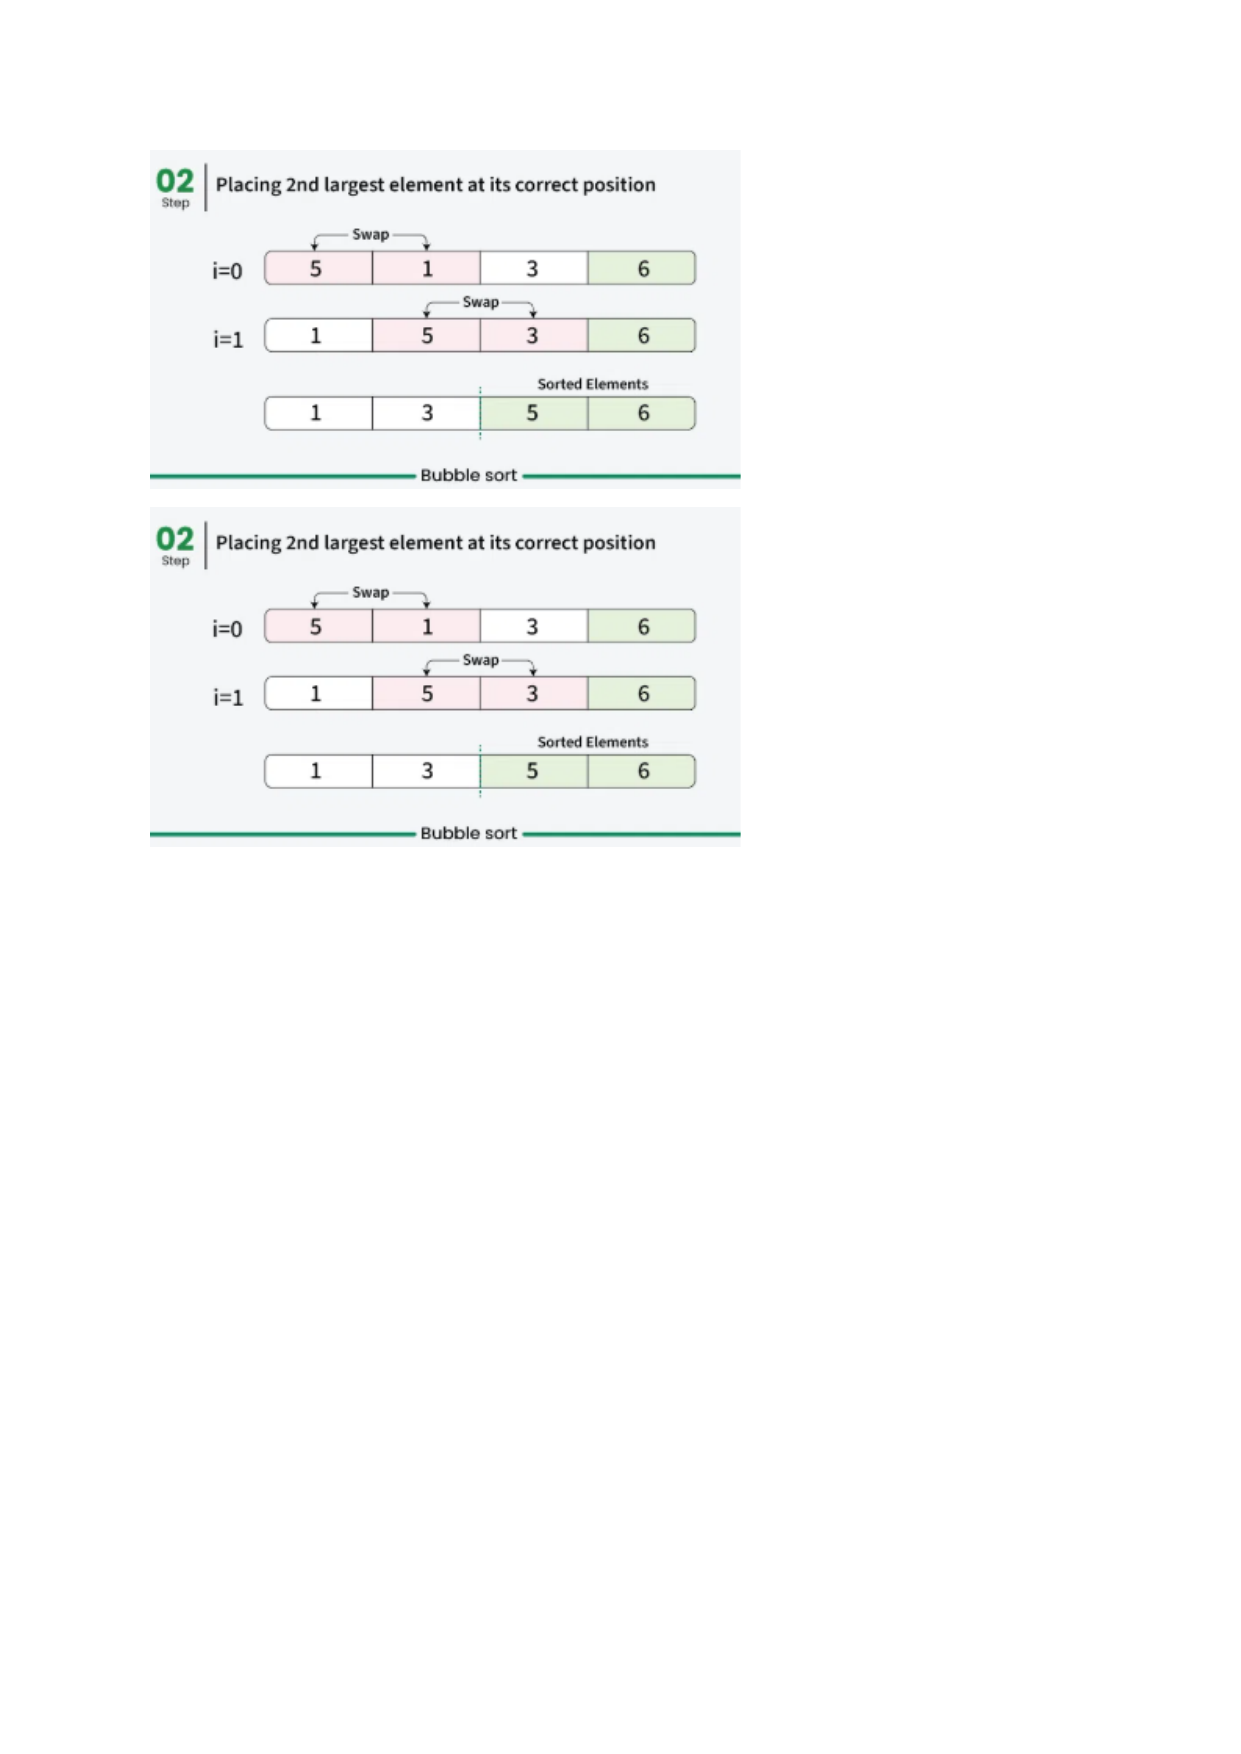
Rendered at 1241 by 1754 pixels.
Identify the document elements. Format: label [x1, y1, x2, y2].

picture [150, 507, 741, 847]
picture [150, 150, 741, 489]
